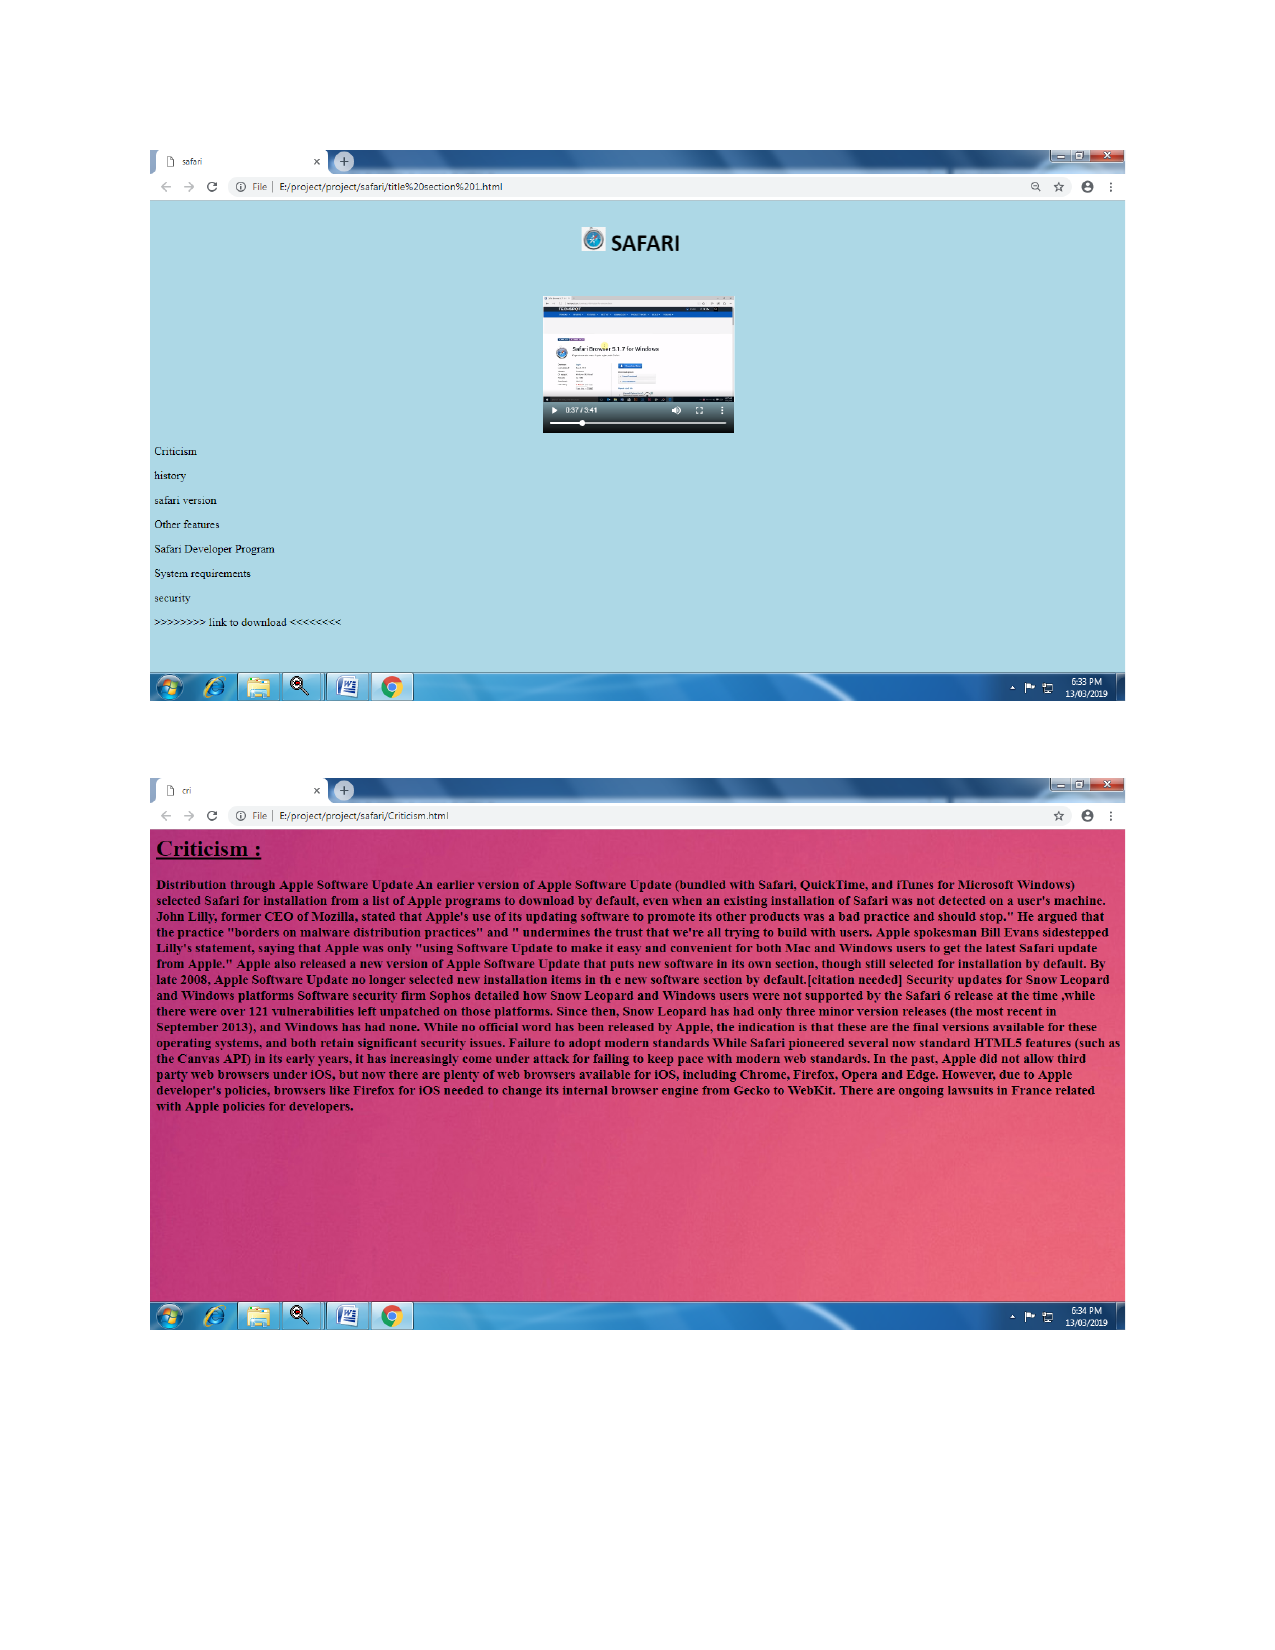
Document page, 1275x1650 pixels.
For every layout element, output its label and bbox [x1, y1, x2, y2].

picture [150, 150, 1125, 701]
picture [150, 778, 1125, 1330]
